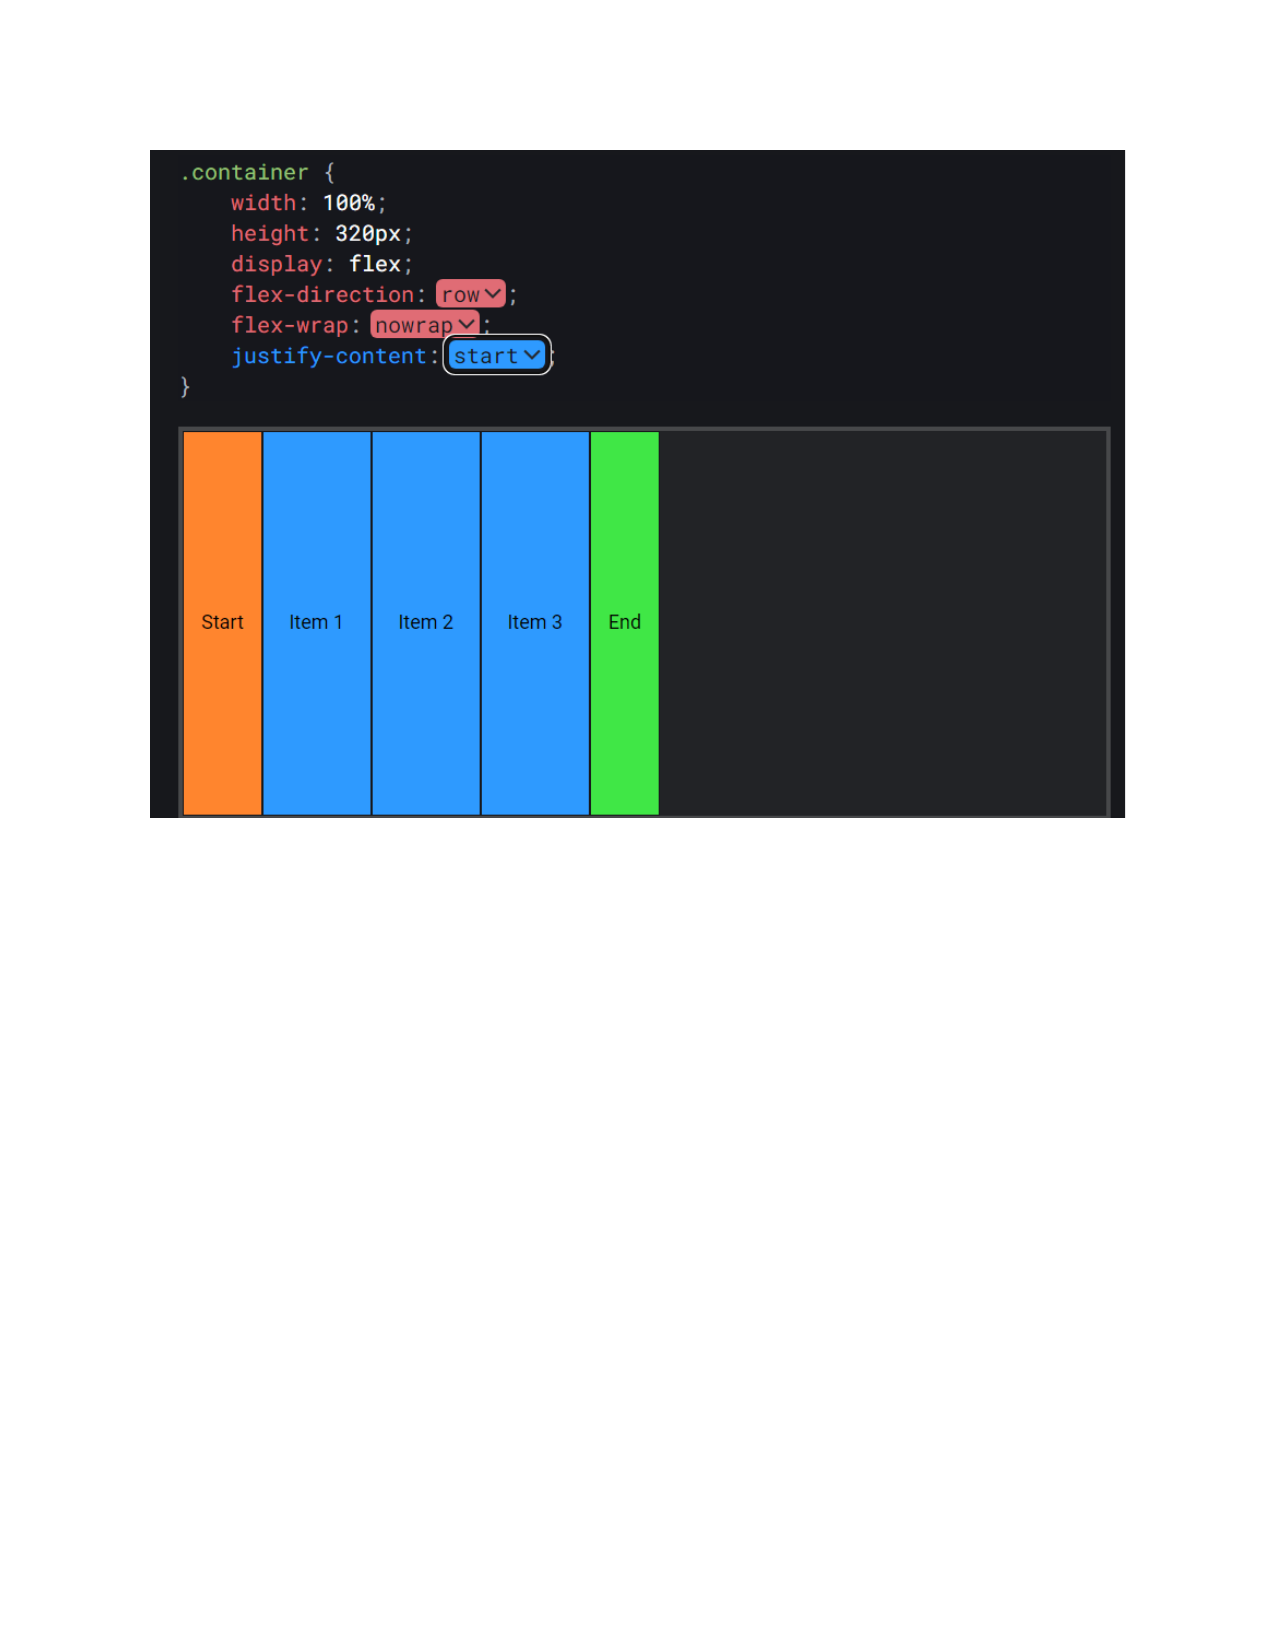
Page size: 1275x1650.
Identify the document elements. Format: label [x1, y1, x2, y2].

picture [150, 150, 1125, 818]
